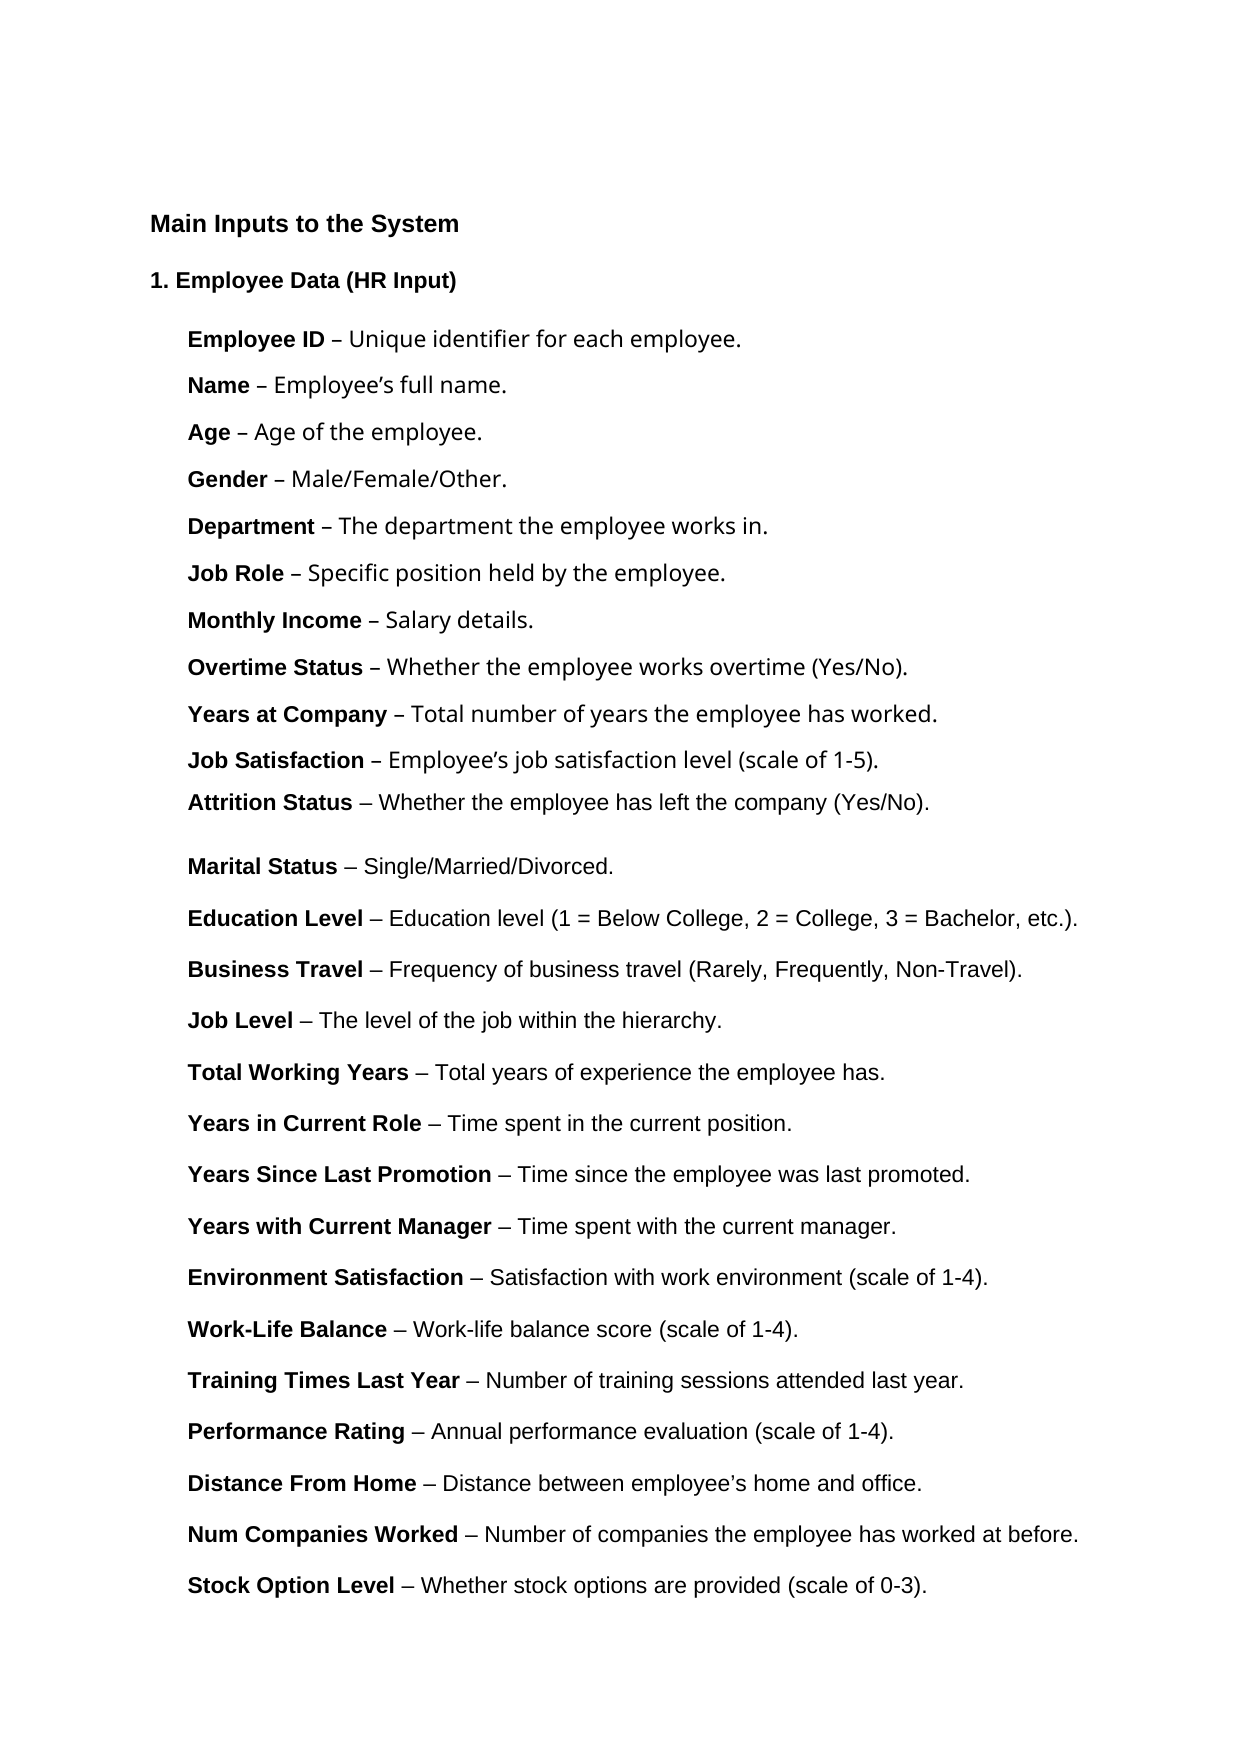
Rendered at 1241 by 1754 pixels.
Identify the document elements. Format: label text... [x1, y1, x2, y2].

text Num Companies Worked – Number of companies the employee has worked at before. [187, 1521, 1090, 1547]
text Employee ID – Unique identifier for each employee. Name – Employee’s full name. Age – Age of the employee. Gender – Male/Female/Other. Department – The department the employee works in. Job Role – Specific position held by the employee. Monthly Income – Salary details. Overtime Status – Whether the employee works overtime (Yes/No). Years at Company – Total number of years the employee has worked. Job Satisfaction – Employee’s job satisfaction level (scale of 1-5). Attrition Status – Whether the employee has left the company (Yes/No). [187, 323, 1090, 815]
text Environment Satisfaction – Satisfaction with work environment (scale of 1-4). [187, 1264, 1090, 1291]
text Years with Current Manager – Time spent with the current manager. [187, 1213, 1090, 1239]
text Job Level – The level of the job within the hierarchy. [187, 1007, 1090, 1034]
text Years Since Last Promotion – Time since the employee was last promoted. [187, 1161, 1090, 1188]
text Performance Rating – Annual performance evaluation (scale of 1-4). [187, 1418, 1090, 1444]
subtitle Main Inputs to the System [150, 209, 1090, 238]
text Marital Status – Single/Married/Divorced. [187, 853, 1090, 880]
text Stock Option Level – Whether stock options are provided (scale of 0-3). [187, 1572, 1090, 1599]
text Distance From Home – Distance between employee’s home and office. [187, 1469, 1090, 1496]
text Work-Life Balance – Work-life balance score (scale of 1-4). [187, 1316, 1090, 1342]
subtitle 1. Employee Data (HR Input) [150, 267, 1090, 294]
text Years in Current Role – Time spent in the current position. [187, 1110, 1090, 1136]
text Education Level – Education level (1 = Below College, 2 = College, 3 = Bachelor, etc.). [187, 905, 1090, 931]
text Total Working Years – Total years of experience the employee has. [187, 1059, 1090, 1085]
text Business Travel – Frequency of business travel (Rarely, Frequently, Non-Travel). [187, 956, 1090, 982]
text Training Times Last Year – Number of training sessions attended last year. [187, 1367, 1090, 1393]
